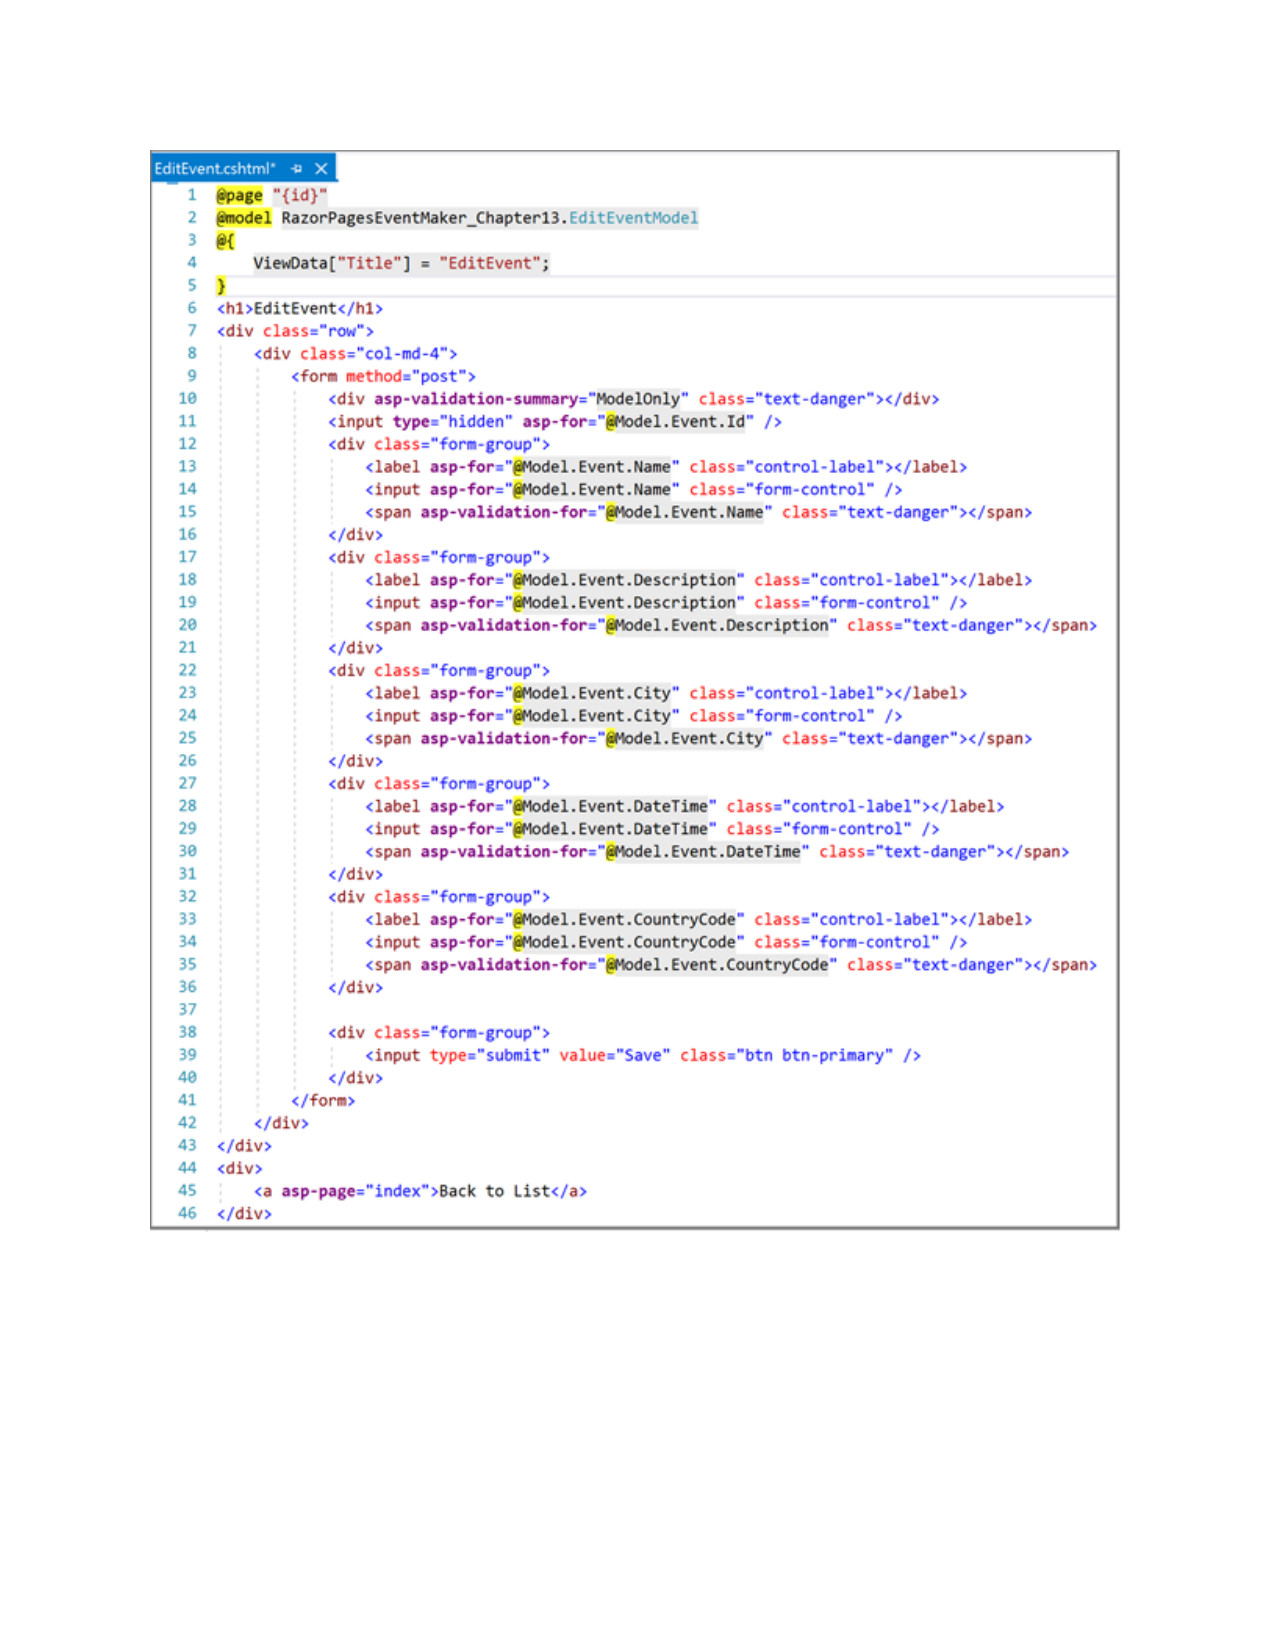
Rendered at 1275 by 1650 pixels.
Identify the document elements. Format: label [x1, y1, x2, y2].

picture [150, 150, 1121, 1232]
